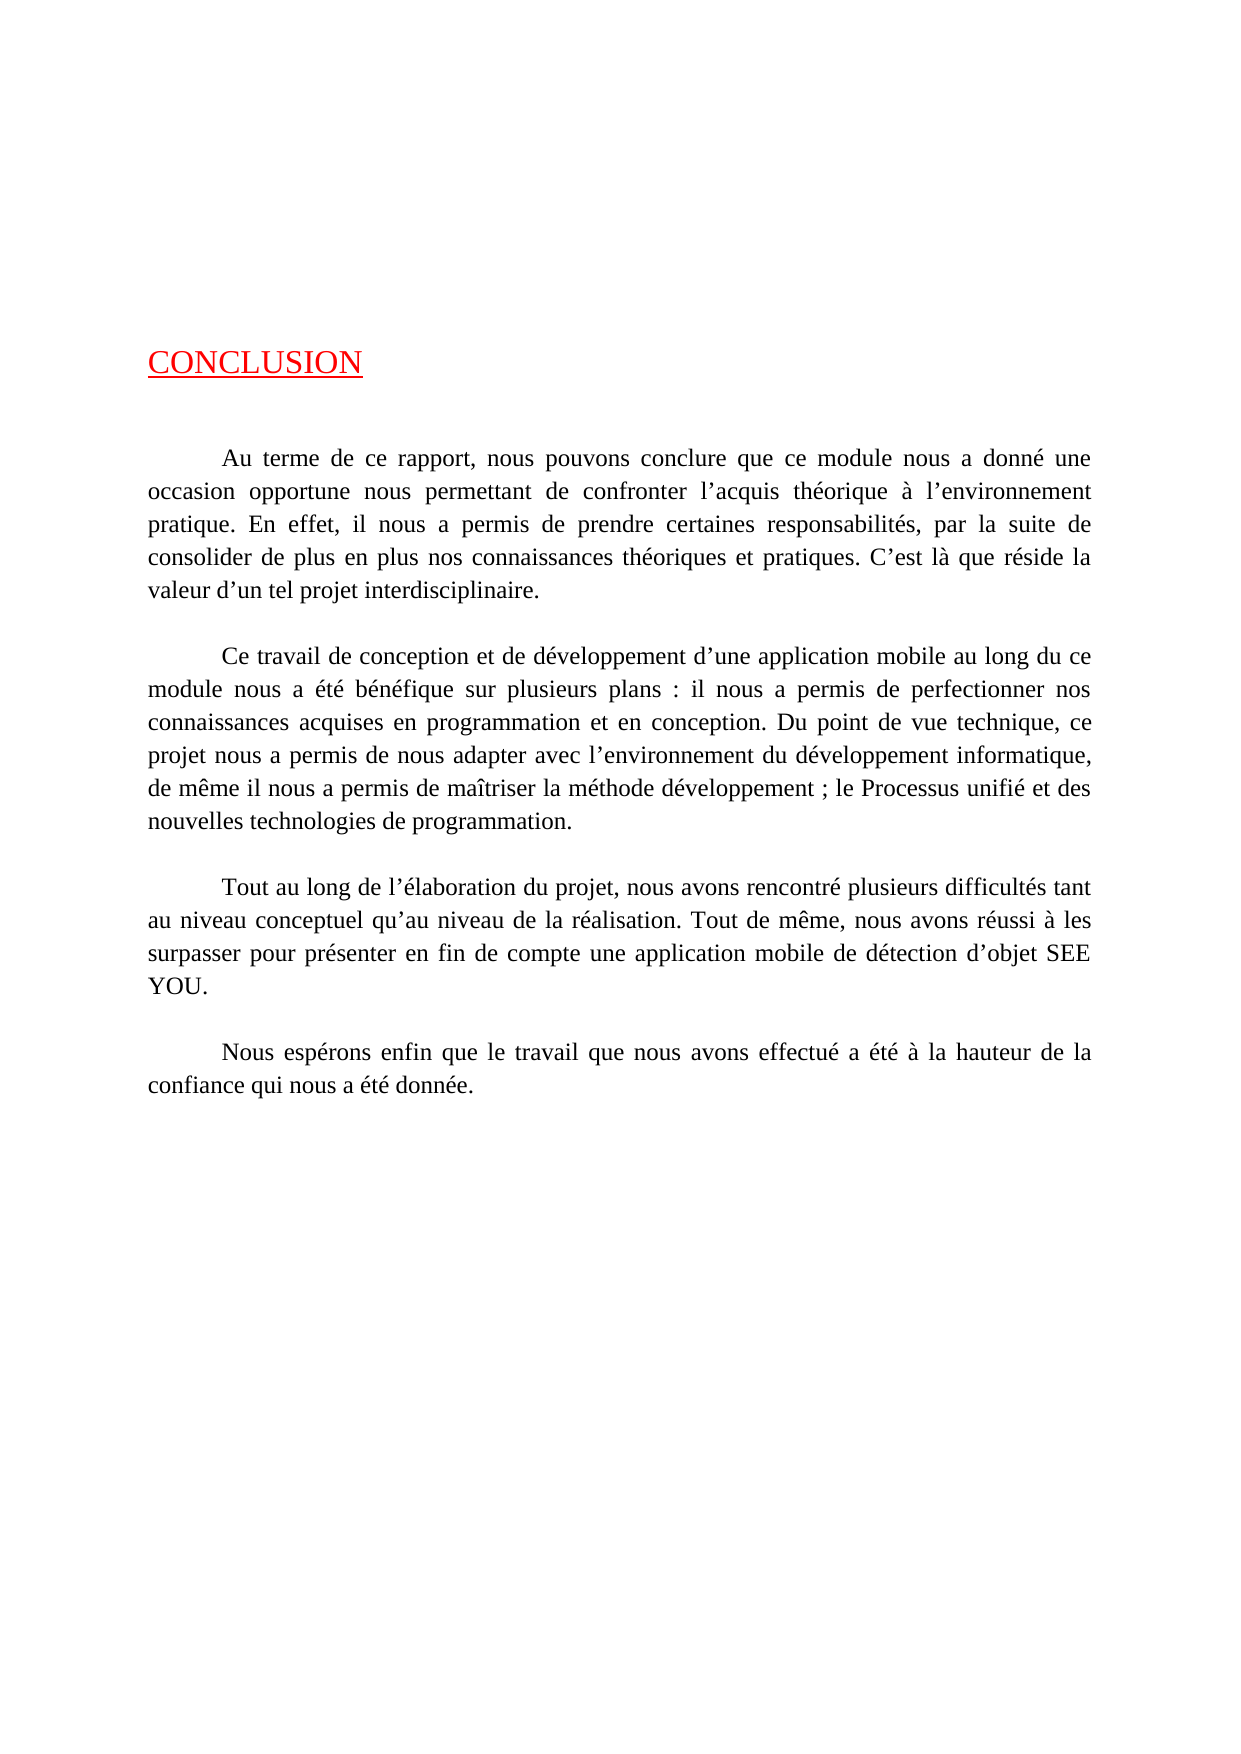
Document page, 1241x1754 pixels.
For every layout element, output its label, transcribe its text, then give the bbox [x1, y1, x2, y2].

text Au terme de ce rapport, nous pouvons conclure que ce module nous a donné une occasion opportune nous permettant de confronter l’acquis théorique à l’environnement pratique. En effet, il nous a permis de prendre certaines responsabilités, par la suite de consolider de plus en plus nos connaissances théoriques et pratiques. C’est là que réside la valeur d’un tel projet interdisciplinaire. [148, 443, 1093, 604]
text Tout au long de l’élaboration du projet, nous avons rencontré plusieurs difficultés tant au niveau conceptuel qu’au niveau de la réalisation. Tout de même, nous avons réussi à les surpasser pour présenter en fin de compte une application mobile de détection d’objet SEE YOU. [148, 872, 1093, 1000]
text Nous espérons enfin que le travail que nous avons effectué a été à la hauteur de la confiance qui nous a été donnée. [148, 1037, 1093, 1099]
text Ce travail de conception et de développement d’une application mobile au long du ce module nous a été bénéfique sur plusieurs plans : il nous a permis de perfectionner nos connaissances acquises en programmation et en conception. Du point de vue technique, ce projet nous a permis de nous adapter avec l’environnement du développement informatique, de même il nous a permis de maîtriser la méthode développement ; le Processus unifié et des nouvelles technologies de programmation. [148, 641, 1093, 835]
text CONCLUSION [148, 343, 1093, 381]
